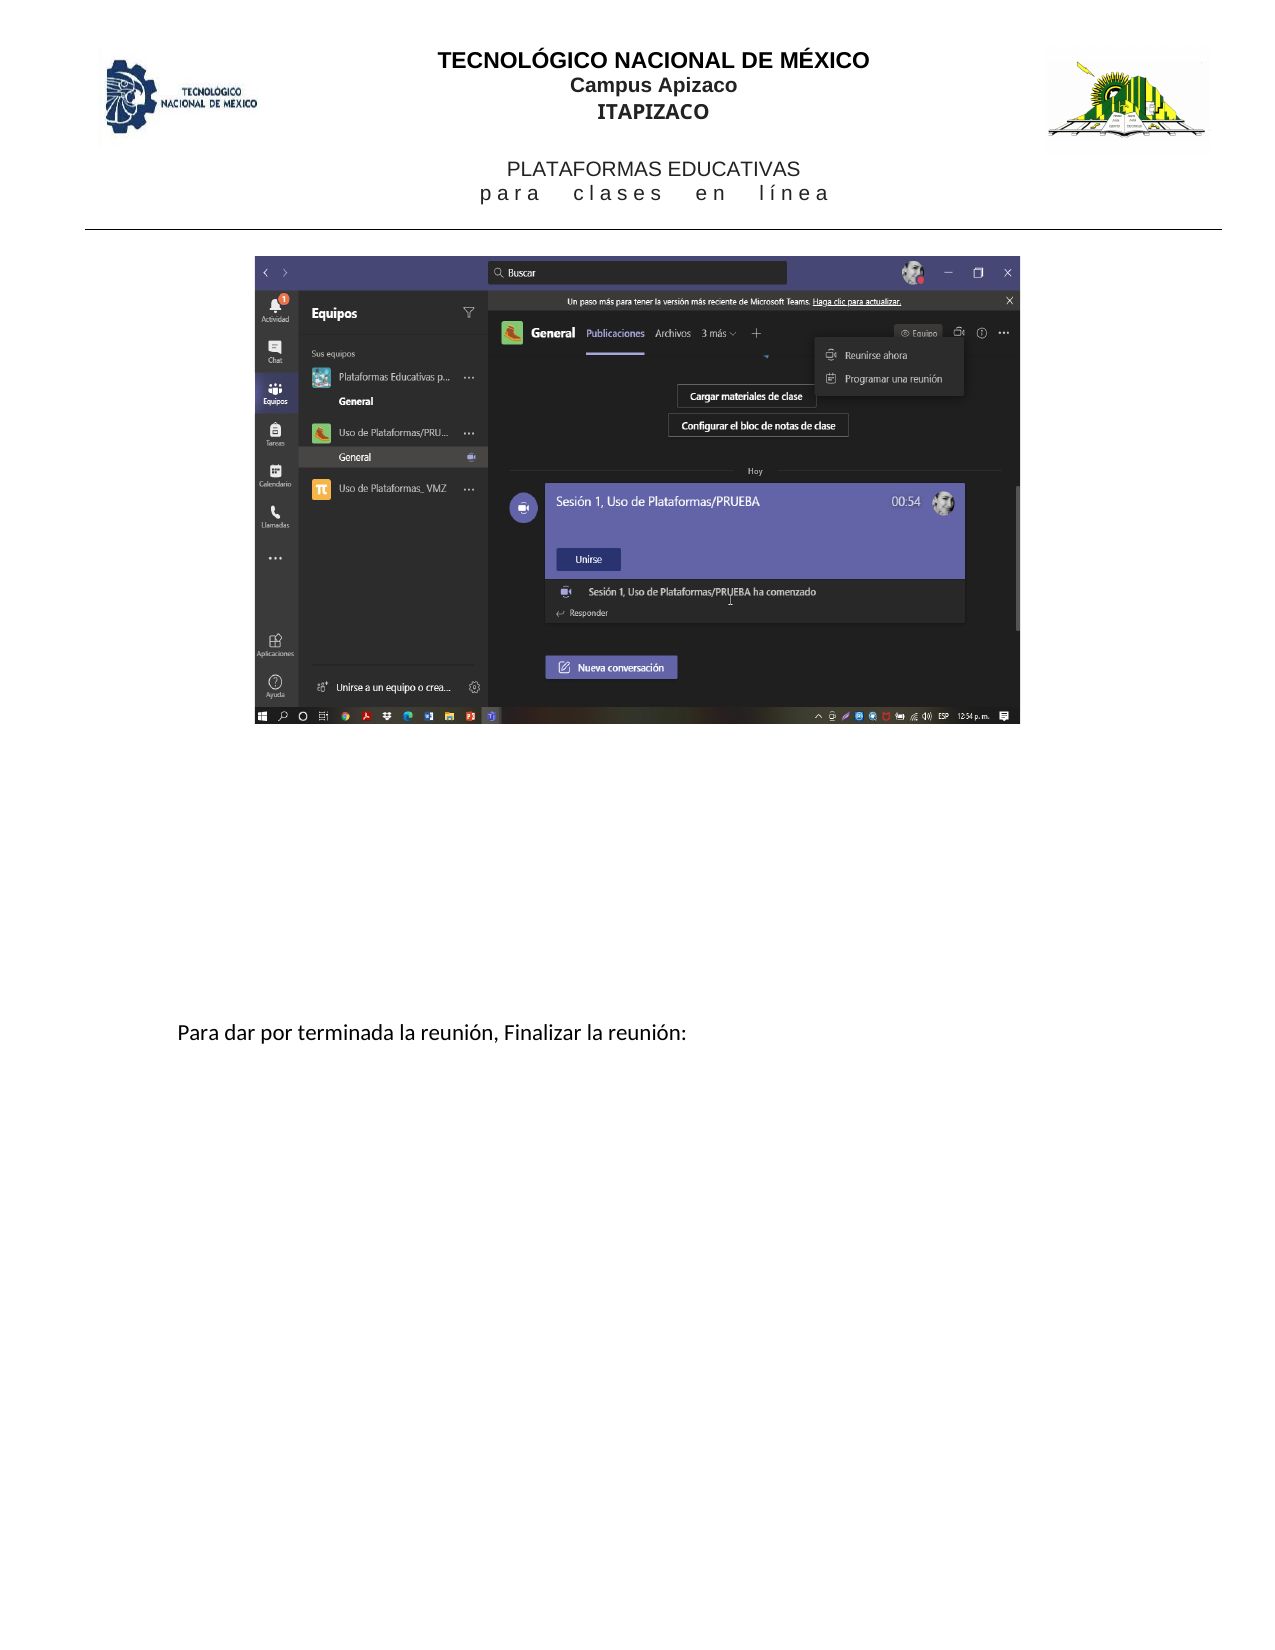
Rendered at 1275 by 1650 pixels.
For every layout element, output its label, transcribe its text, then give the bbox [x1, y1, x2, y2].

picture [1042, 46, 1210, 156]
picture [98, 46, 264, 149]
text Para dar por terminada la reunión, Finalizar la reunión: [177, 1018, 1098, 1046]
picture [254, 256, 1021, 724]
